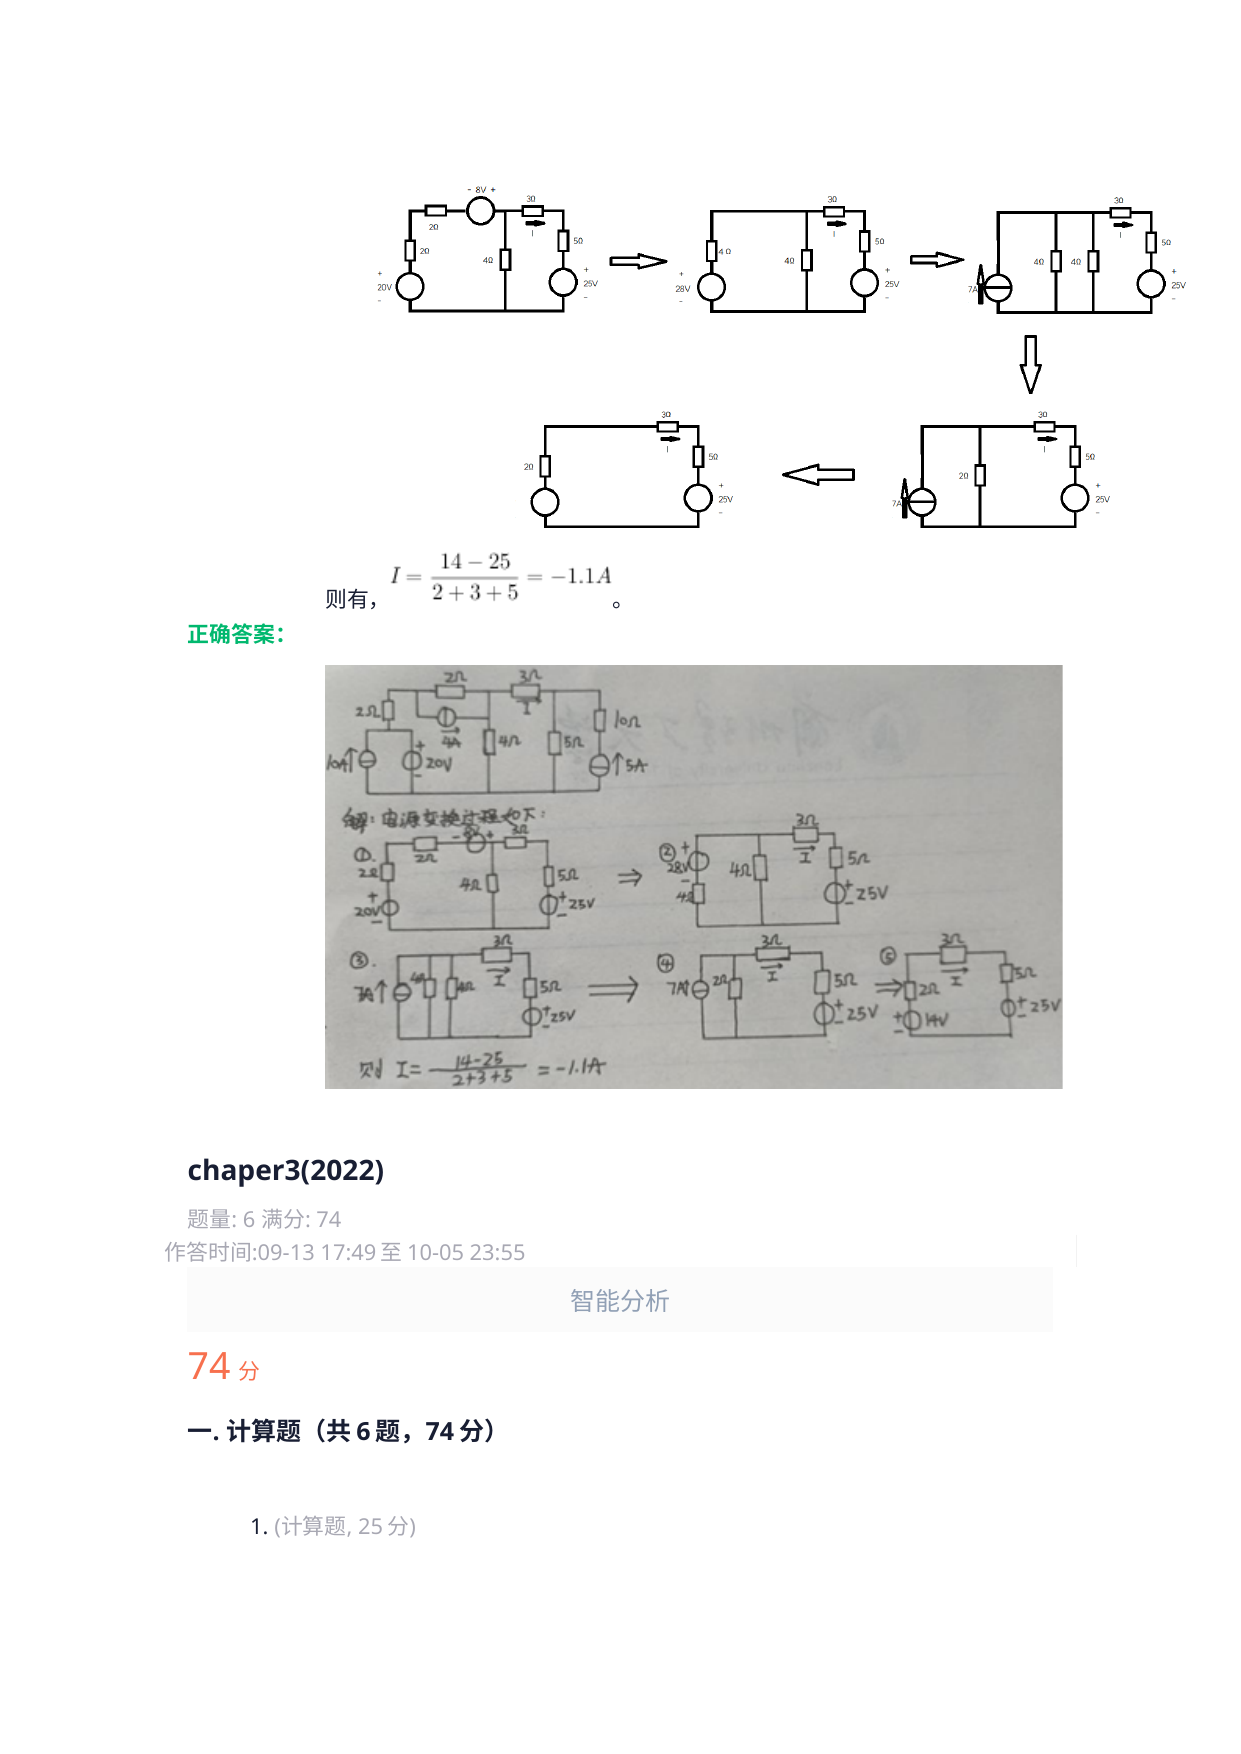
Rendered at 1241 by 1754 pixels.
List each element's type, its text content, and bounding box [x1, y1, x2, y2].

text 1. (计算题, 25分) [250, 1509, 990, 1541]
text 作答时间:09-13 17:49至10-05 23:55 [164, 1234, 1076, 1267]
text 74分 [187, 1332, 1053, 1397]
text 一. 计算题（共6题，74分） [187, 1397, 1053, 1462]
picture [390, 552, 613, 606]
picture [325, 665, 1063, 1089]
text 题量: 6 满分: 74 [187, 1202, 1053, 1234]
text chaper3(2022) [187, 1137, 1053, 1202]
text 正确答案： [187, 617, 1053, 649]
picture [325, 166, 1191, 548]
text 智能分析 [187, 1267, 1053, 1332]
